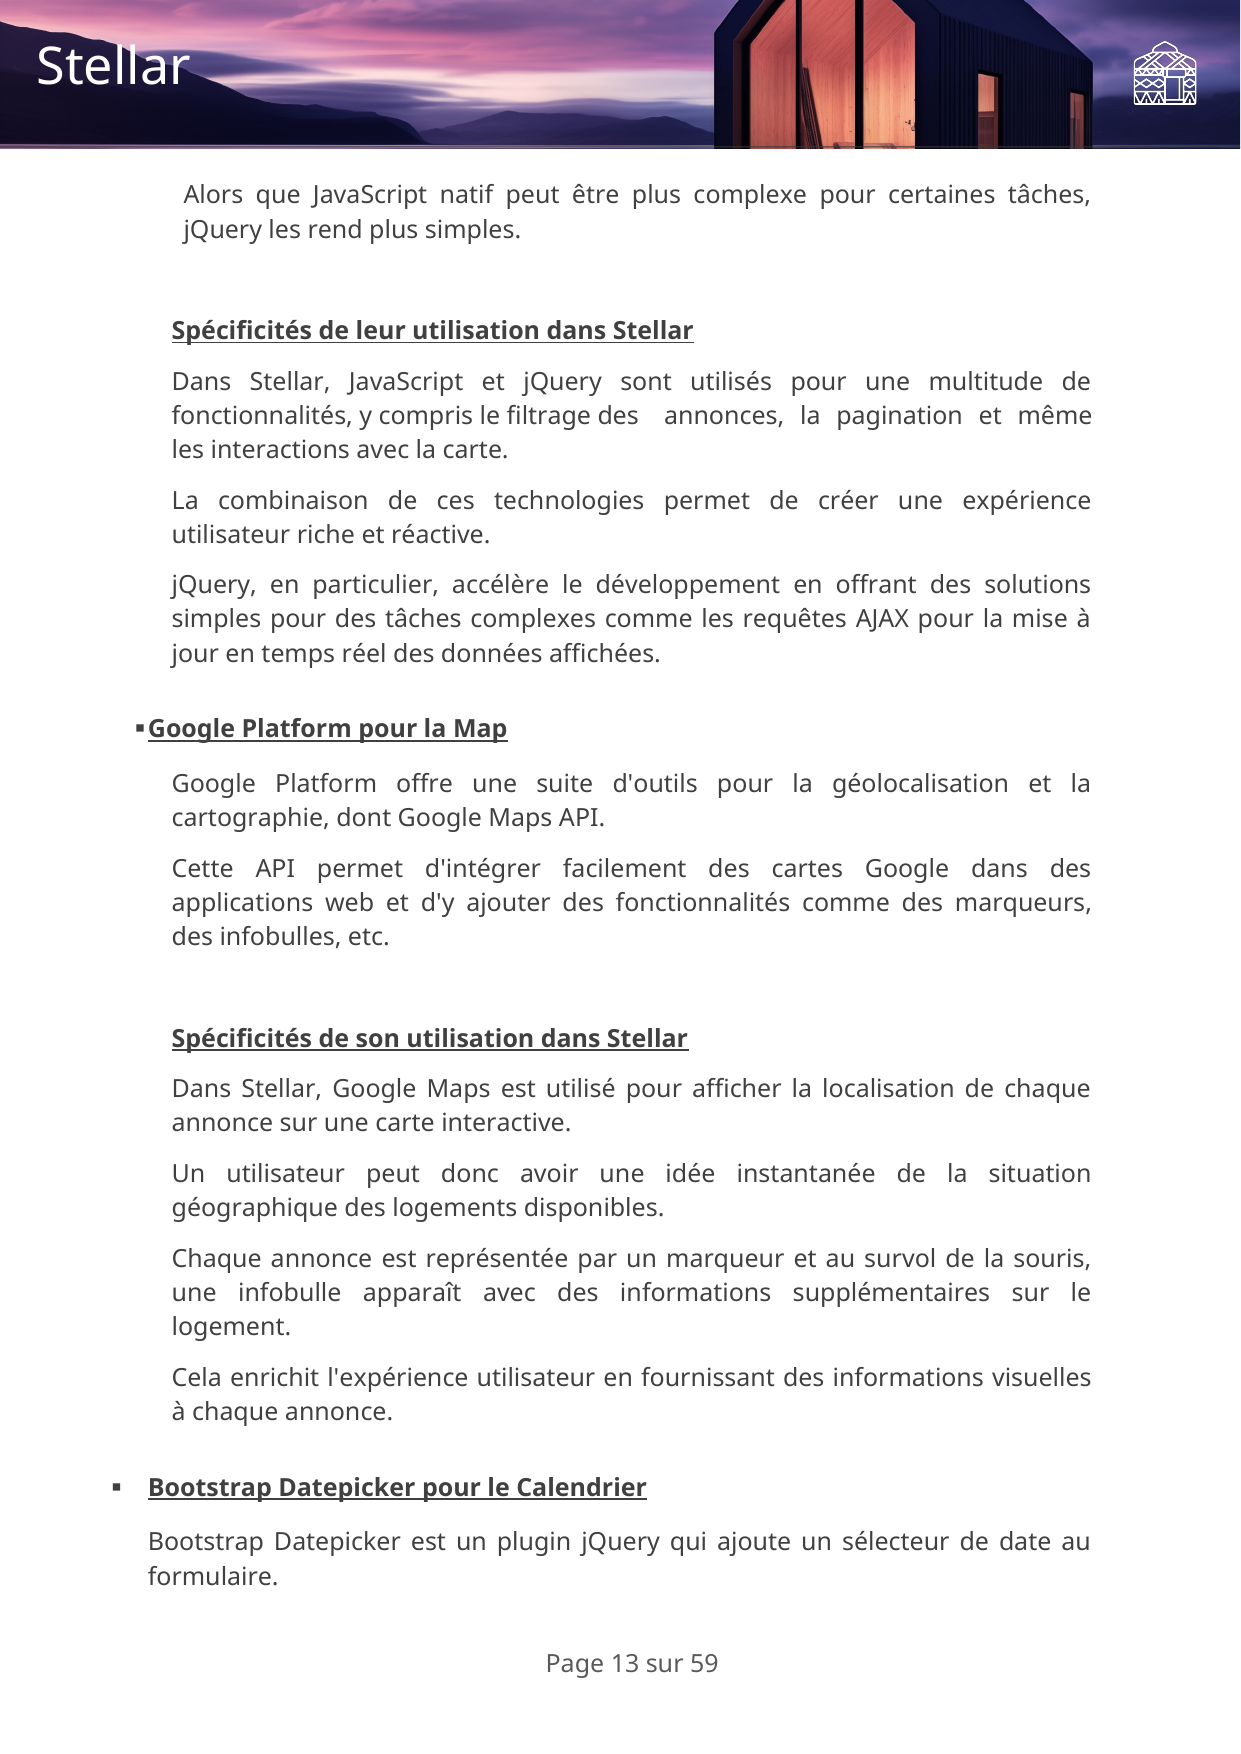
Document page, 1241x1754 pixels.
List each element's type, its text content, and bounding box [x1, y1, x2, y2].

text Cette API permet d'intégrer facilement des cartes Google dans des applications web et d'y ajouter des fonctionnalités comme des marqueurs, des infobulles, etc. [171, 851, 1092, 953]
text La combinaison de ces technologies permet de créer une expérience utilisateur riche et réactive. [171, 482, 1092, 550]
text Google Platform offre une suite d'outils pour la géolocalisation et la cartographie, dont Google Maps API. [171, 766, 1092, 834]
text Spécificités de leur utilisation dans Stellar [148, 313, 1092, 347]
picture [0, 0, 1241, 146]
subtitle Bootstrap Datepicker pour le Calendrier [111, 1469, 1092, 1503]
text Alors que JavaScript natif peut être plus complexe pour certaines tâches, jQuery les rend plus simples. [183, 177, 1092, 245]
text Bootstrap Datepicker est un plugin jQuery qui ajoute un sélecteur de date au formulaire. [148, 1524, 1092, 1592]
text jQuery, en particulier, accélère le développement en offrant des solutions simples pour des tâches complexes comme les requêtes AJAX pour la mise à jour en temps réel des données affichées. [171, 567, 1092, 669]
text Chaque annonce est représentée par un marqueur et au survol de la souris, une infobulle apparaît avec des informations supplémentaires sur le logement. [171, 1241, 1092, 1343]
text Un utilisateur peut donc avoir une idée instantanée de la situation géographique des logements disponibles. [171, 1156, 1092, 1224]
text Cela enrichit l'expérience utilisateur en fournissant des informations visuelles à chaque annonce. [171, 1359, 1092, 1427]
text Spécificités de son utilisation dans Stellar [148, 1020, 1092, 1054]
text Dans Stellar, Google Maps est utilisé pour afficher la localisation de chaque annonce sur une carte interactive. [171, 1071, 1092, 1139]
text Dans Stellar, JavaScript et jQuery sont utilisés pour une multitude de fonctionnalités, y compris le filtrage des annonces, la pagination et même les interactions avec la carte. [171, 363, 1092, 466]
subtitle Google Platform pour la Map [134, 711, 1092, 745]
